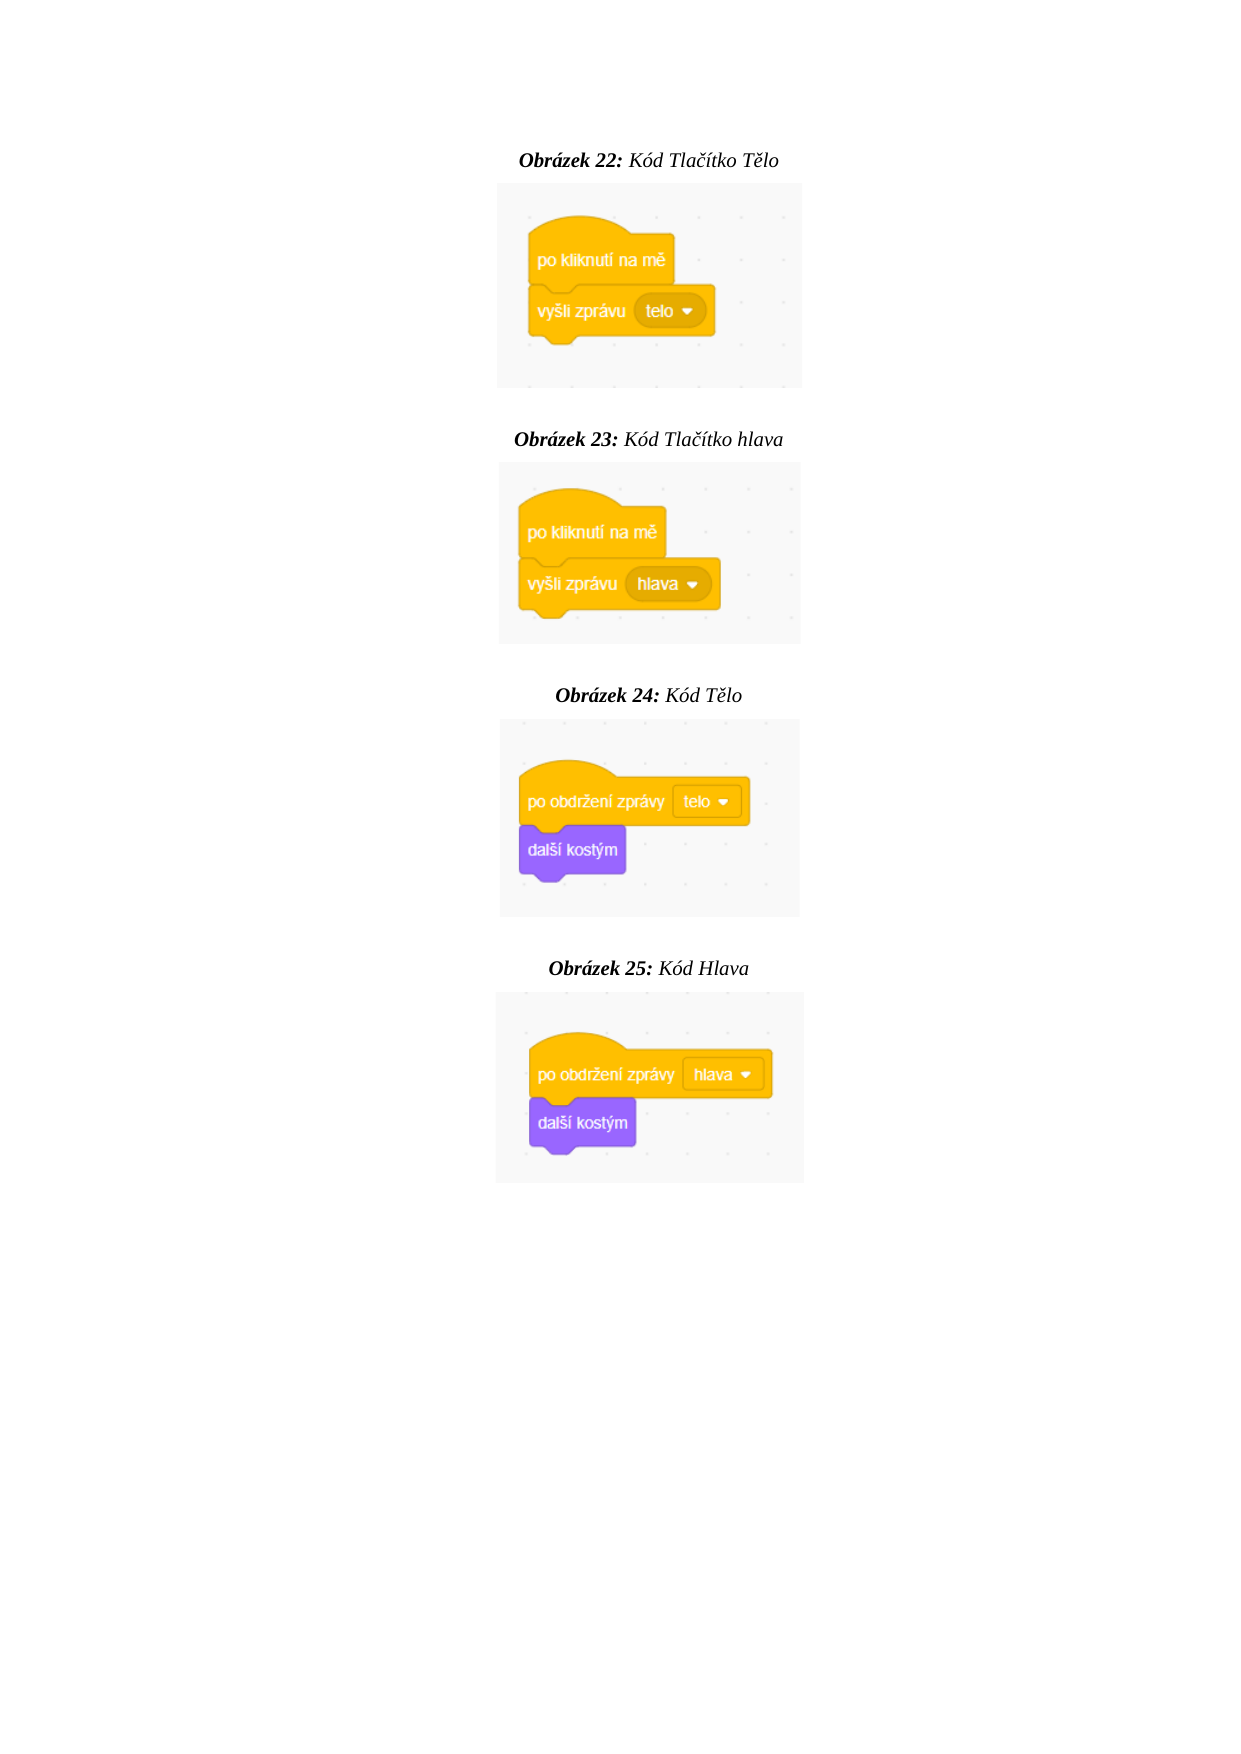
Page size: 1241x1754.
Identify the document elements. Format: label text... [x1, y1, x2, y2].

picture [499, 719, 800, 917]
text Obrázek 22: Kód Tlačítko Tělo [177, 148, 1122, 172]
text Obrázek 24: Kód Tělo [177, 683, 1122, 707]
picture [495, 992, 804, 1183]
picture [497, 183, 803, 388]
text Obrázek 23: Kód Tlačítko hlava [177, 427, 1122, 451]
text Obrázek 25: Kód Hlava [177, 956, 1122, 980]
picture [498, 462, 801, 644]
